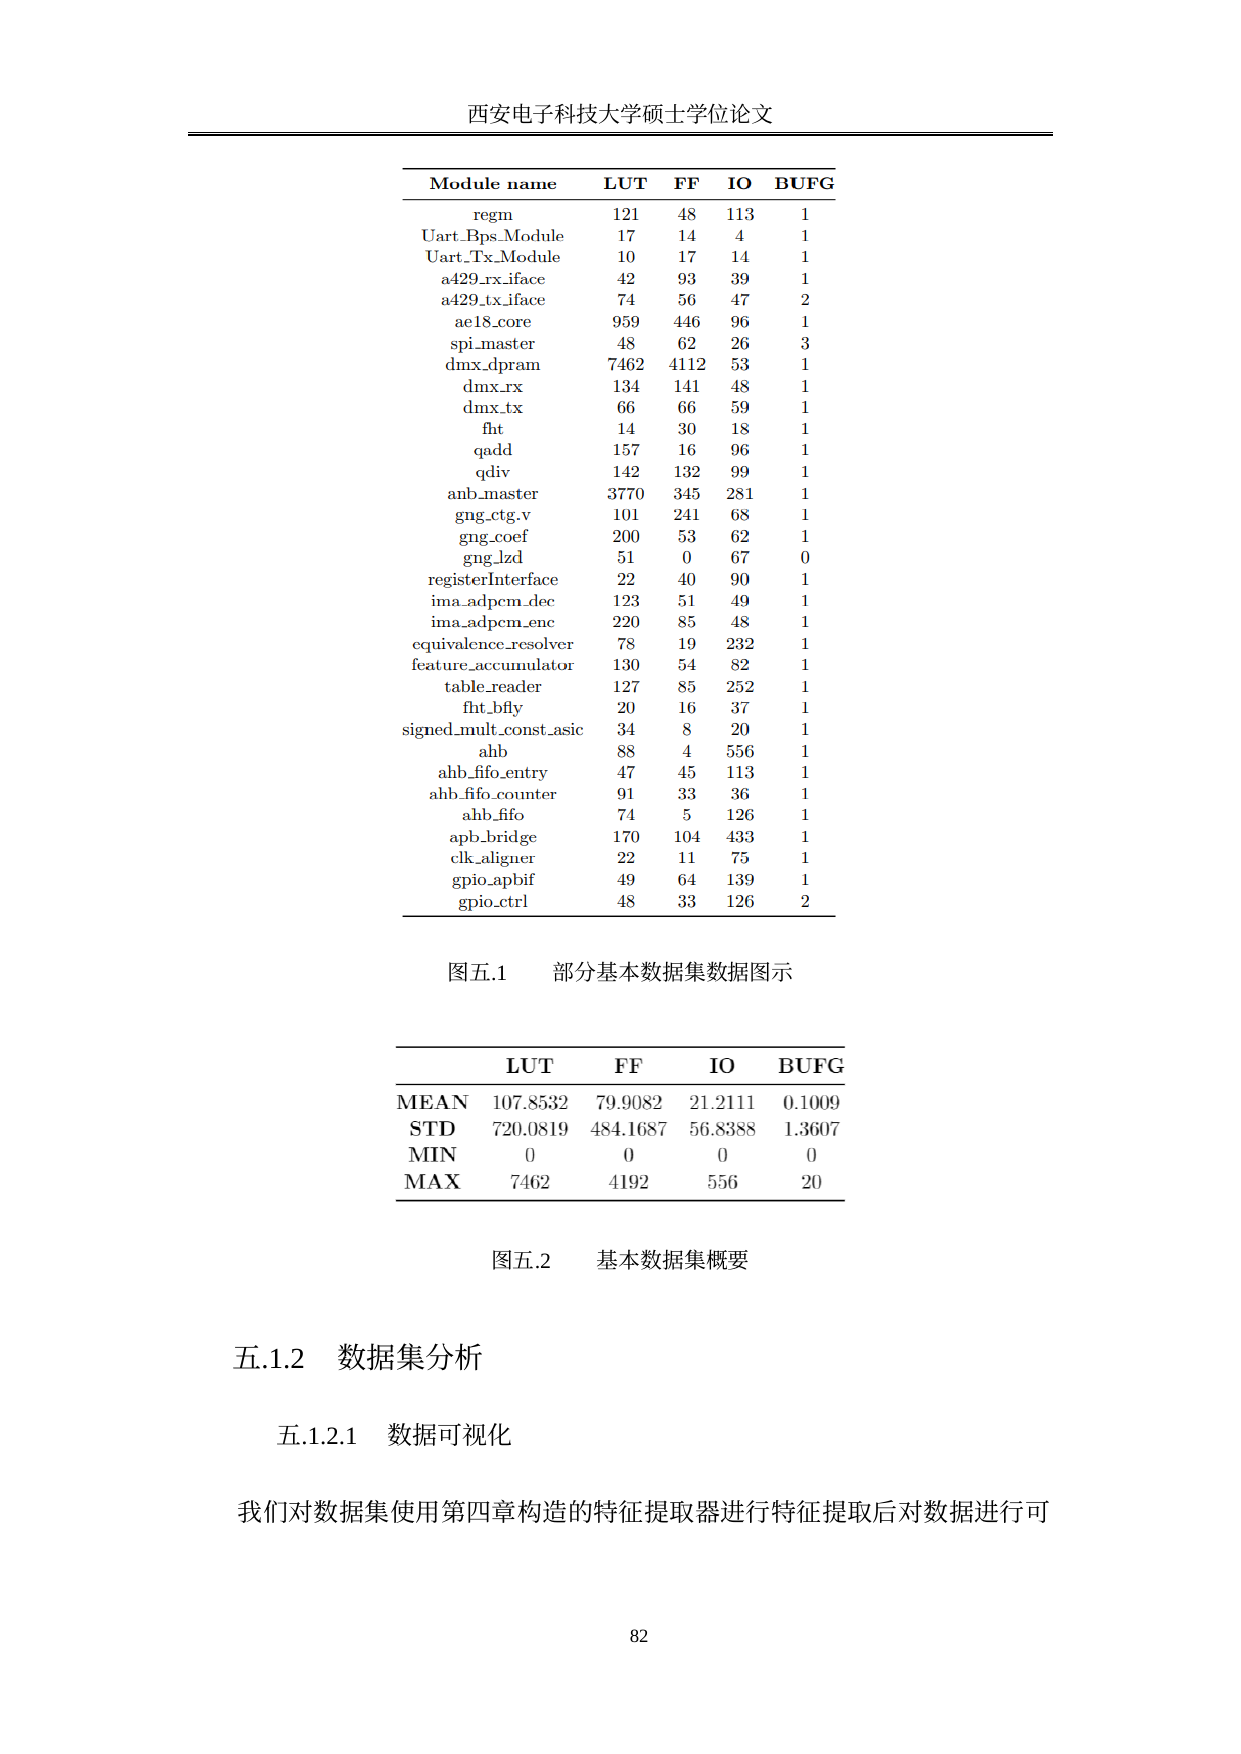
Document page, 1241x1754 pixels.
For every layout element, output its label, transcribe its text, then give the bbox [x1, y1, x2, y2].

subtitle 数据可视化 [276, 1401, 1053, 1466]
picture [392, 162, 849, 933]
subtitle 数据集分析 [232, 1323, 1053, 1388]
text 基本数据集概要 [187, 1243, 1053, 1275]
text 部分基本数据集数据图示 [187, 954, 1053, 987]
picture [385, 1035, 855, 1213]
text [187, 1478, 1053, 1543]
